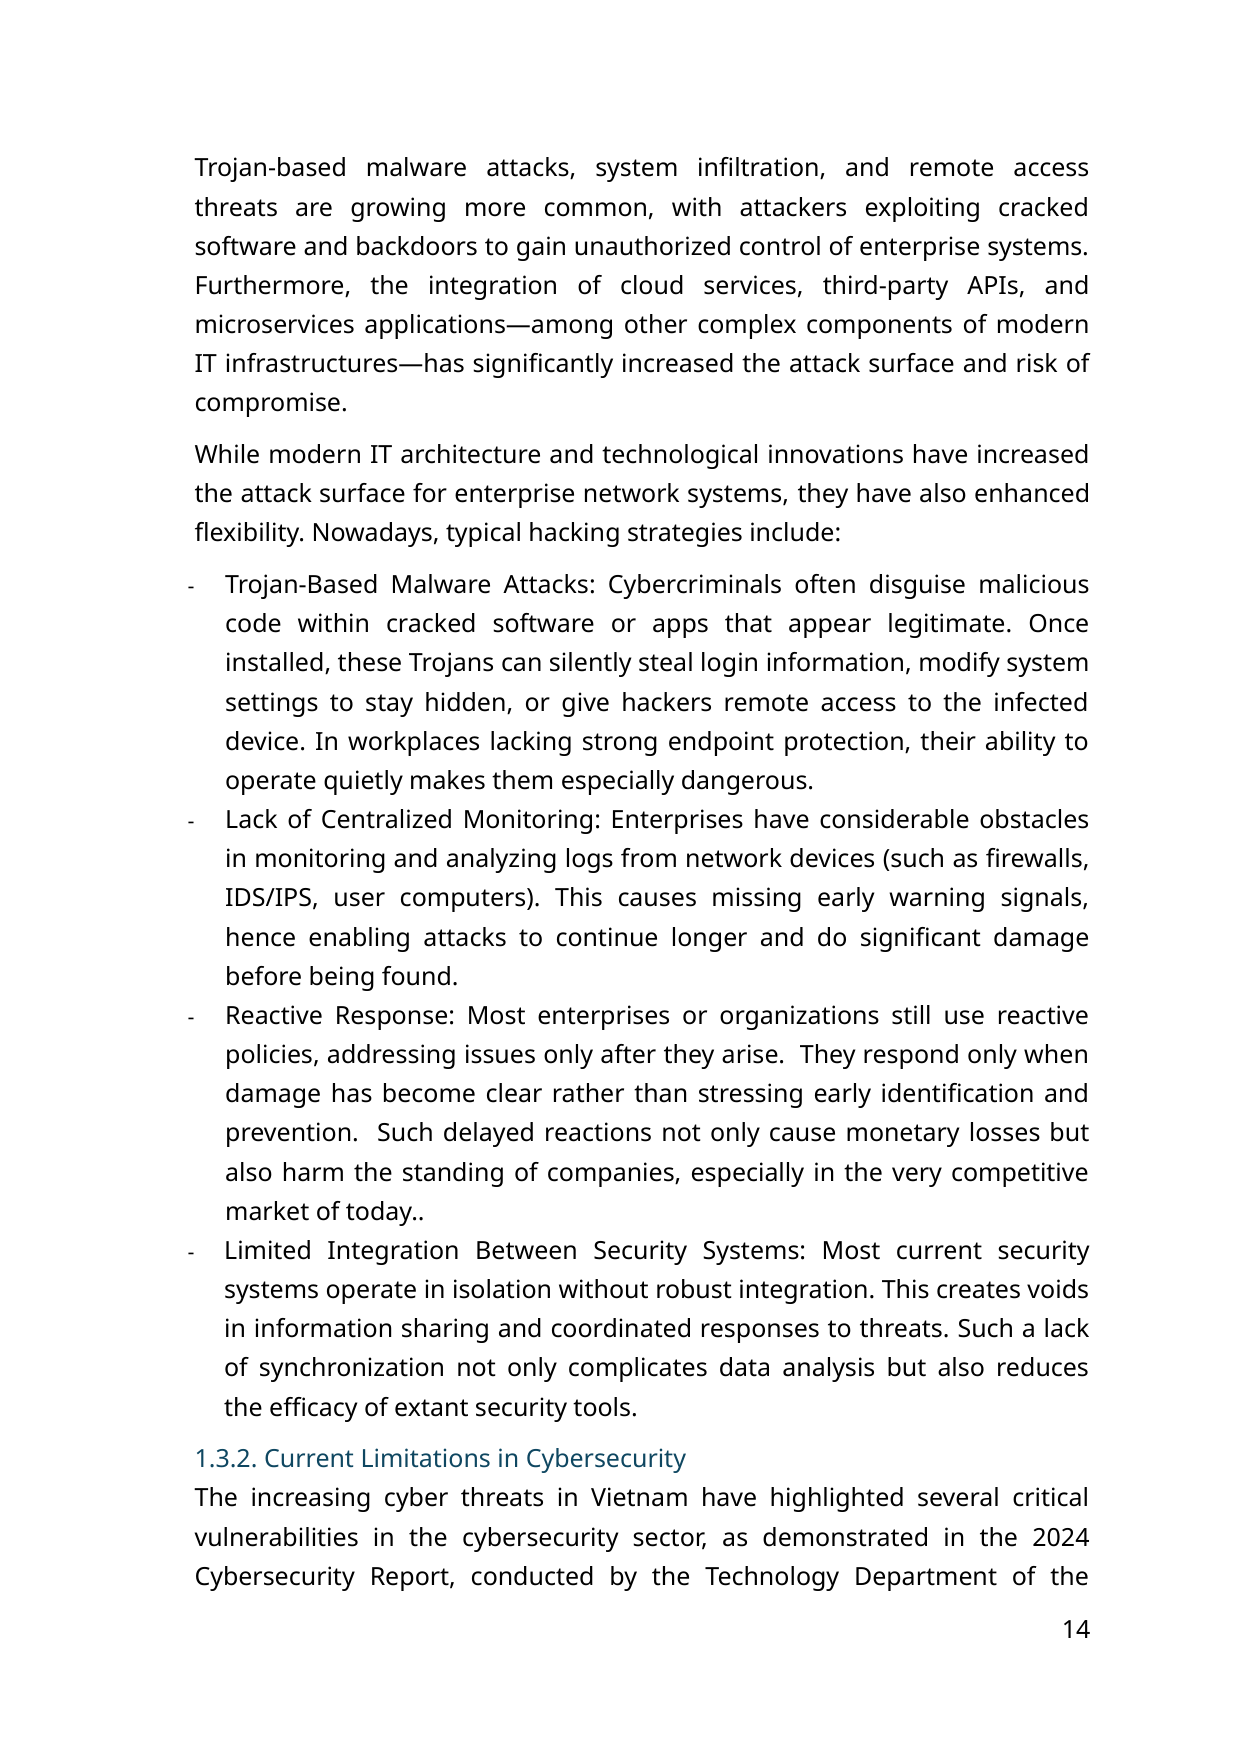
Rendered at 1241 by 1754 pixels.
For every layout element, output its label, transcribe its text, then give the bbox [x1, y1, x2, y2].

subtitle Current Limitations in Cybersecurity [194, 1441, 1090, 1475]
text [194, 1480, 1090, 1592]
list Lack of Centralized Monitoring: Enterprises have considerable obstacles in monitoring and analyzing logs from network devices (such as firewalls, IDS/IPS, user computers). This causes missing early warning signals, hence enabling attacks to continue longer and do significant damage before being found. [187, 802, 1090, 992]
text Trojan-based malware attacks, system infiltration, and remote access threats are growing more common, with attackers exploiting cracked software and backdoors to gain unauthorized control of enterprise systems. Furthermore, the integration of cloud services, third-party APIs, and microservices applications—among other complex components of modern IT infrastructures—has significantly increased the attack surface and risk of compromise. [194, 150, 1090, 419]
list Limited Integration Between Security Systems: Most current security systems operate in isolation without robust integration. This creates voids in information sharing and coordinated responses to threats. Such a lack of synchronization not only complicates data analysis but also reduces the efficacy of extant security tools. [187, 1232, 1090, 1423]
text While modern IT architecture and technological innovations have increased the attack surface for enterprise network systems, they have also enhanced flexibility. Nowadays, typical hacking strategies include: [194, 437, 1090, 549]
list Trojan-Based Malware Attacks: Cybercriminals often disguise malicious code within cracked software or apps that appear legitimate. Once installed, these Trojans can silently steal login information, modify system settings to stay hidden, or give hackers remote access to the infected device. In workplaces lacking strong endpoint protection, their ability to operate quietly makes them especially dangerous. [187, 567, 1090, 797]
list Reactive Response: Most enterprises or organizations still use reactive policies, addressing issues only after they arise. They respond only when damage has become clear rather than stressing early identification and prevention. Such delayed reactions not only cause monetary losses but also harm the standing of companies, especially in the very competitive market of today.. [187, 997, 1090, 1227]
